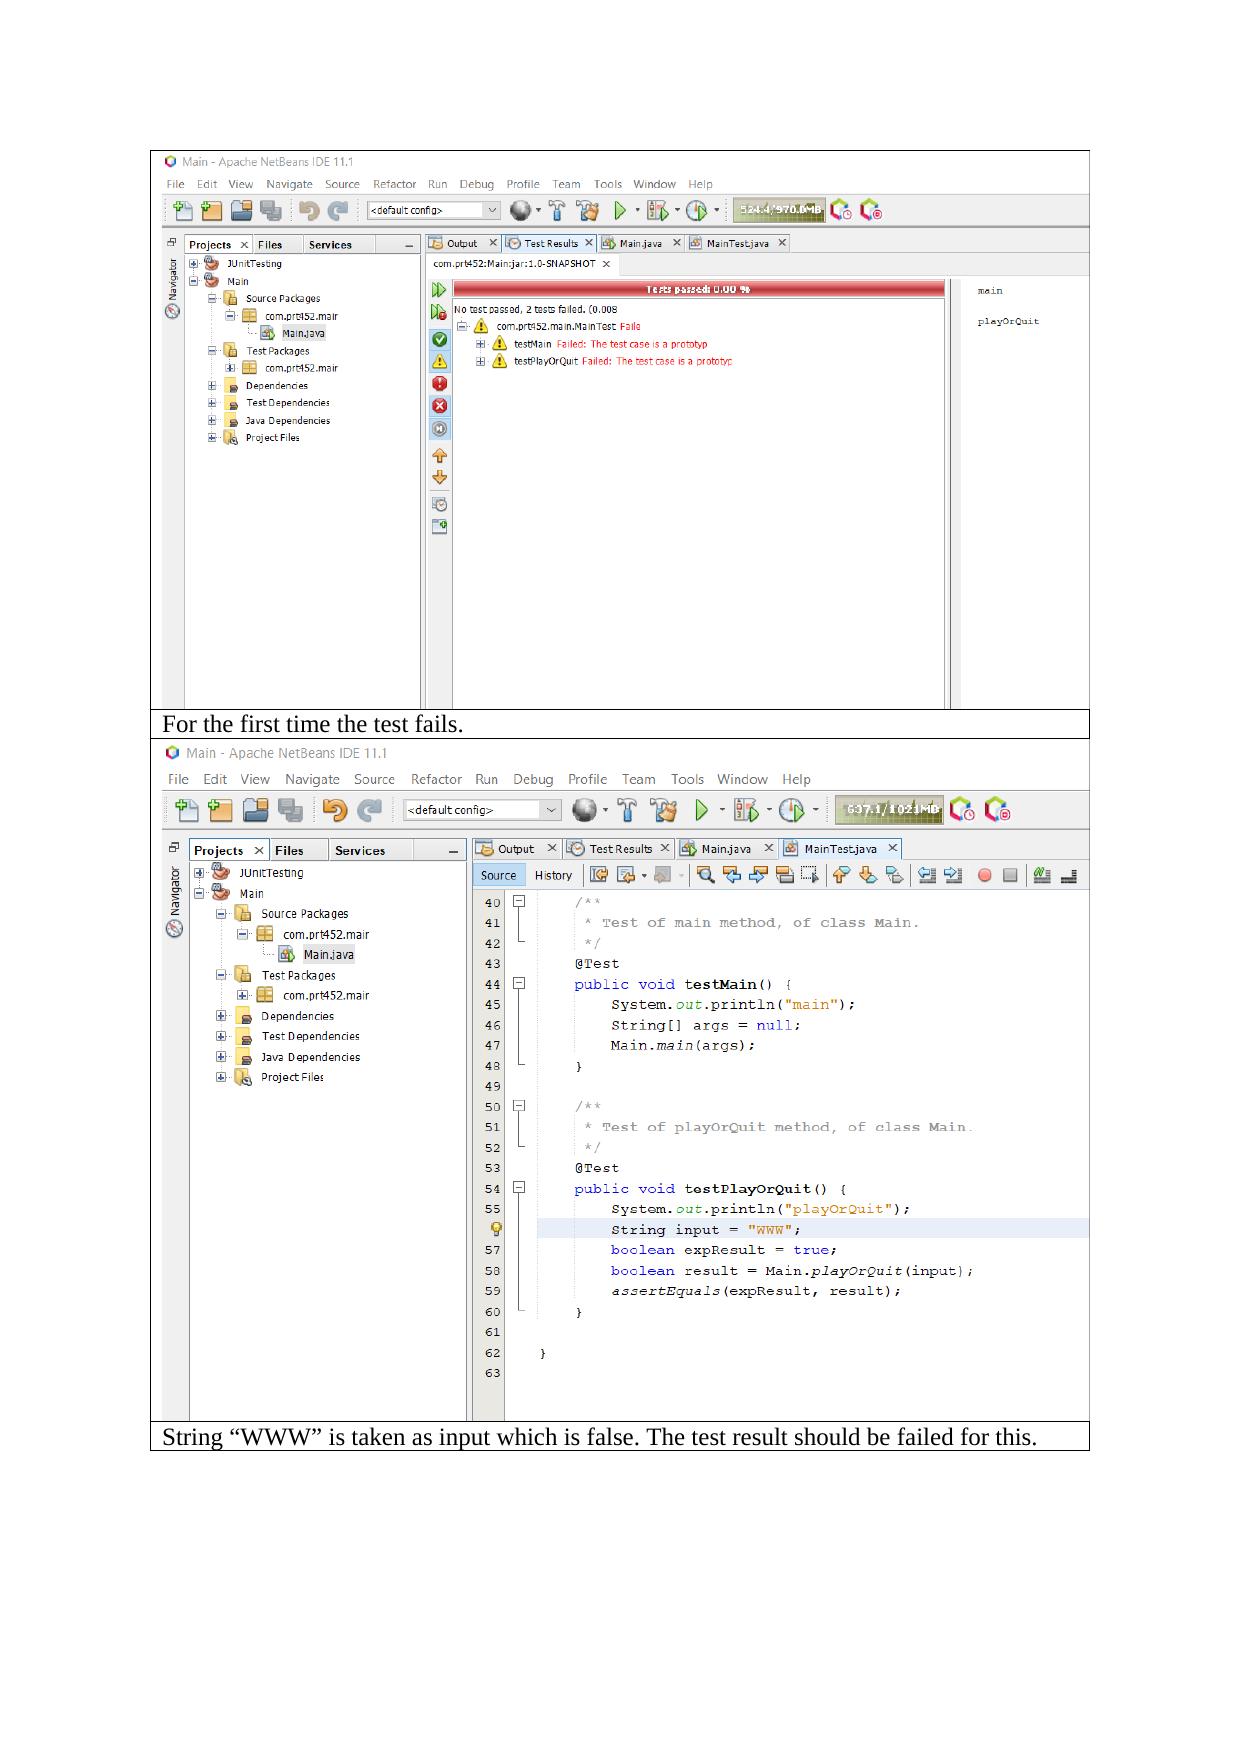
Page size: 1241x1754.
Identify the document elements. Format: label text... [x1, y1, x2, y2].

table_cell [151, 151, 161, 708]
picture [161, 151, 1090, 709]
table_cell String “WWW” is taken as input which is false. The test result should be failed for this. [151, 1422, 1089, 1450]
table_cell For the first time the test fails. [151, 710, 1089, 738]
picture [161, 739, 1090, 1421]
table_cell [151, 739, 161, 1421]
